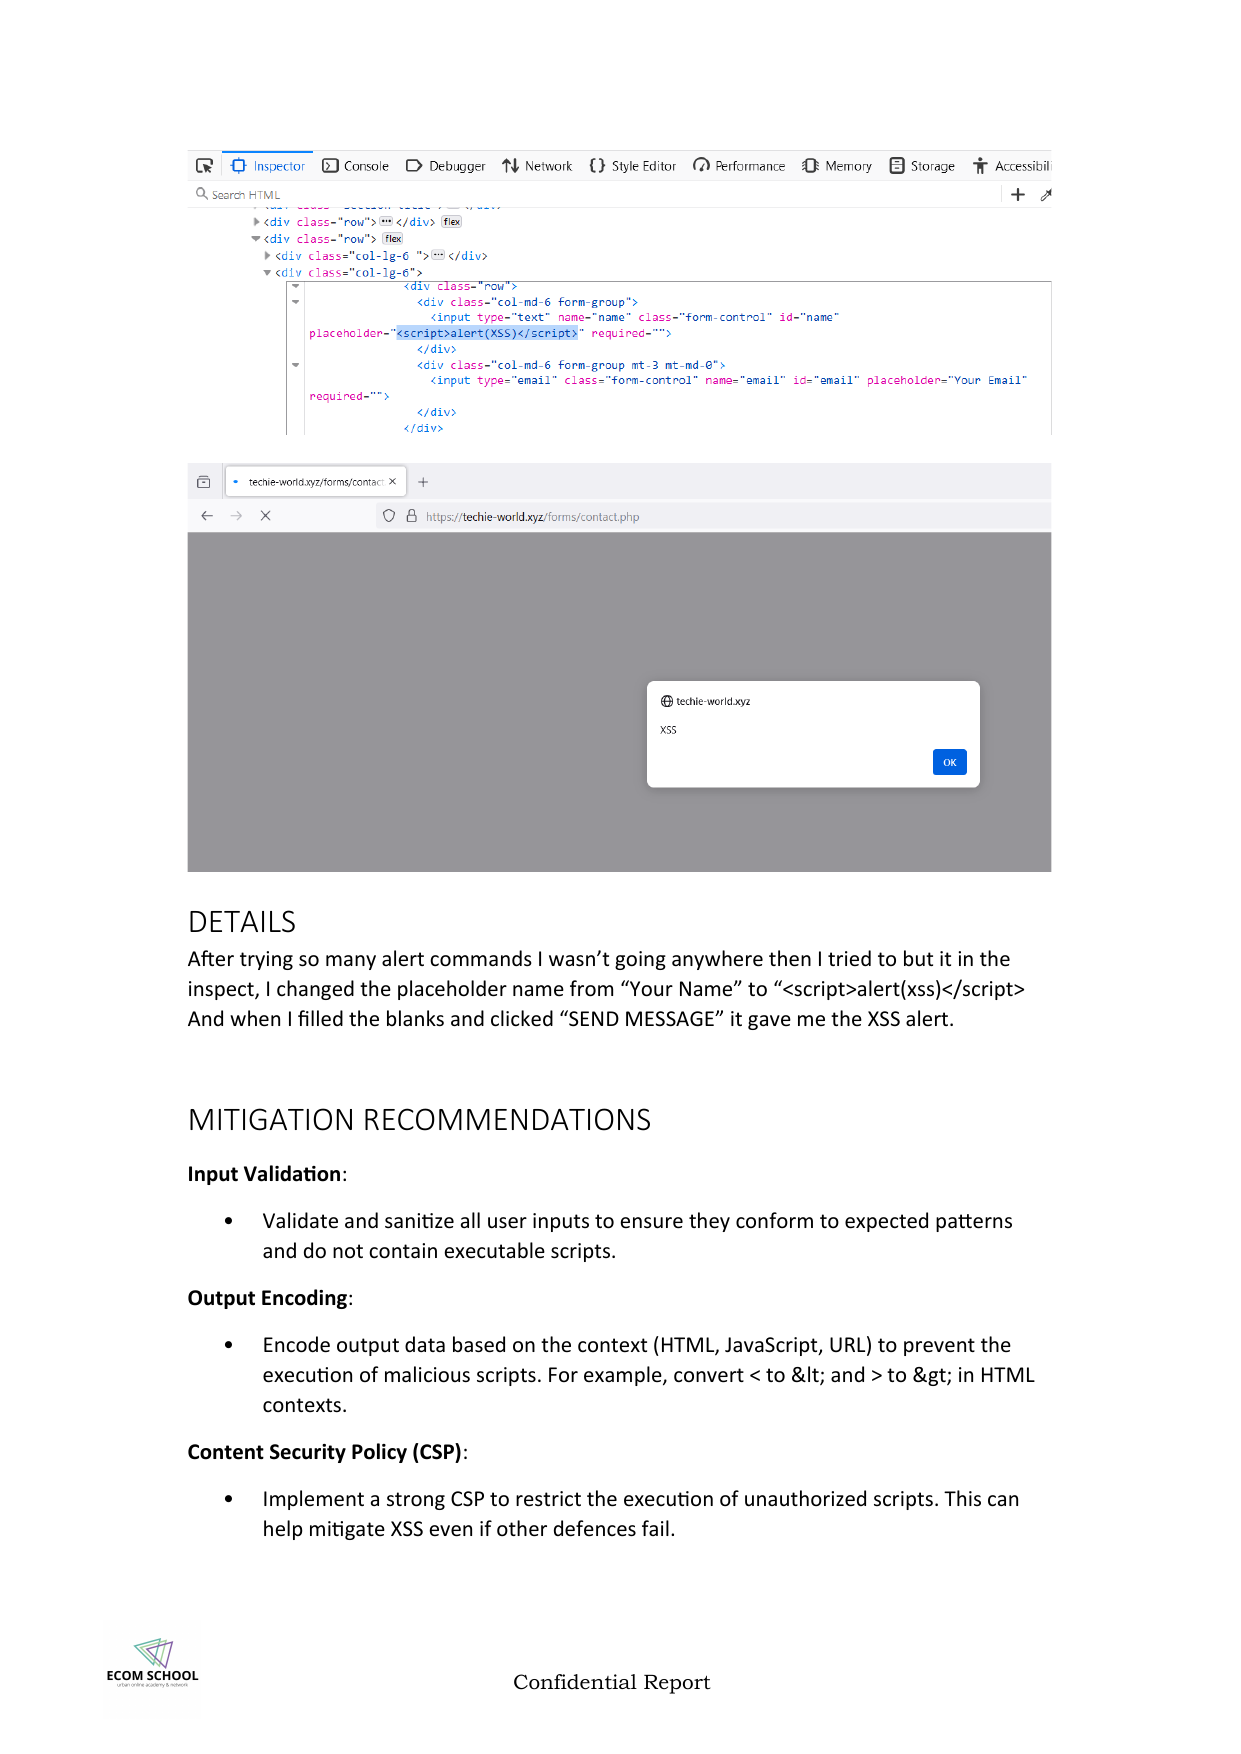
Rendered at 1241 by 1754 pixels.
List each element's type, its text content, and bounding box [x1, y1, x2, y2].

list Validate and sanitize all user inputs to ensure they conform to expected patterns and do not contain executable scripts. [225, 1206, 1053, 1264]
subtitle DETAILS [187, 900, 1053, 941]
text MITIGATION RECOMMENDATIONS [187, 1098, 1053, 1139]
picture [187, 463, 1052, 872]
list Encode output data based on the context (HTML, JavaScript, URL) to prevent the execution of malicious scripts. For example, convert < to &lt; and > to &gt; in HTML contexts. [225, 1330, 1053, 1418]
text Output Encoding: [187, 1283, 1053, 1311]
text Input Validation: [187, 1159, 1053, 1187]
picture [187, 150, 1052, 435]
text After trying so many alert commands I wasn’t going anywhere then I tried to but it in the inspect, I changed the placeholder name from “Your Name” to “<script>alert(xss)</script> And when I filled the blanks and clicked “SEND MESSAGE” it gave me the XSS alert. [187, 944, 1053, 1033]
list Implement a strong CSP to restrict the execution of unauthorized scripts. This can help mitigate XSS even if other defences fail. [225, 1484, 1053, 1542]
text Content Security Policy (CSP): [187, 1437, 1053, 1465]
picture [103, 1620, 202, 1719]
